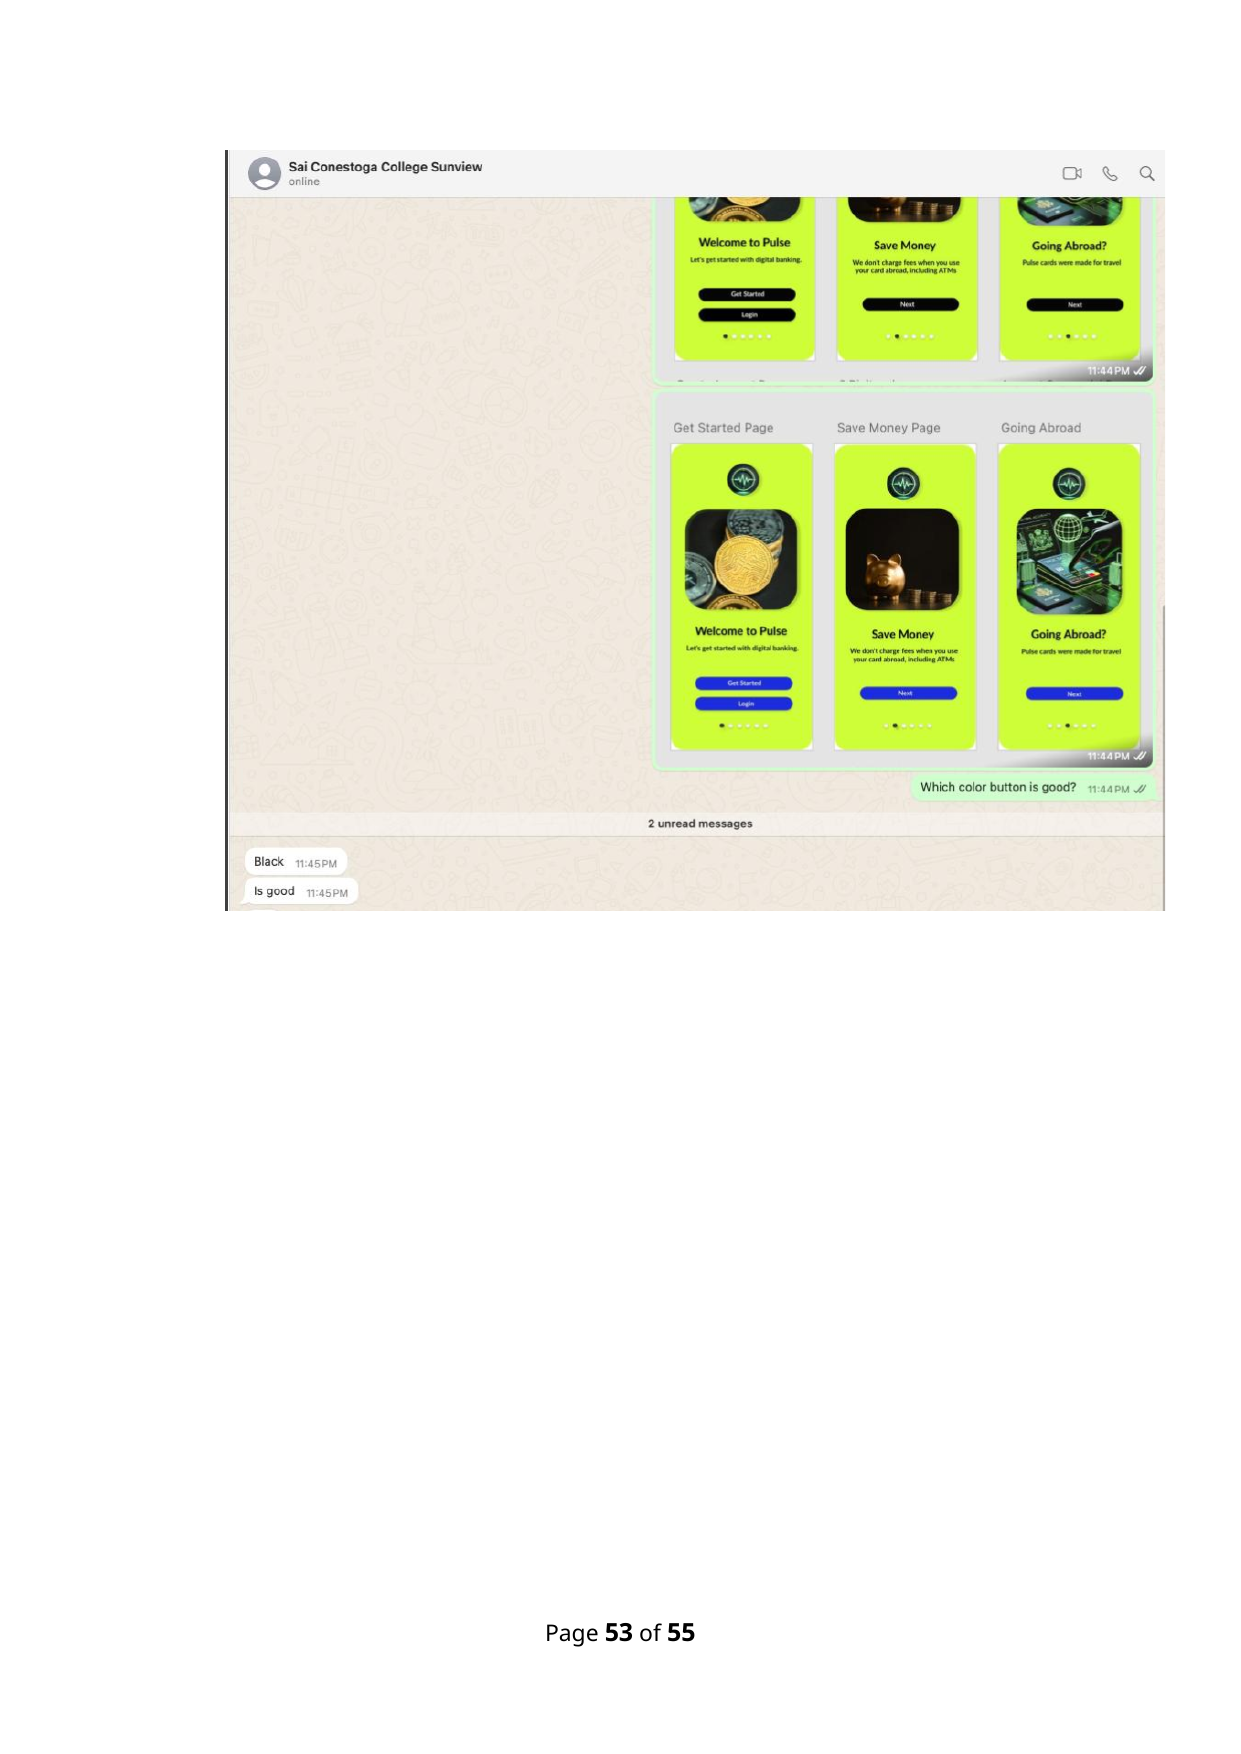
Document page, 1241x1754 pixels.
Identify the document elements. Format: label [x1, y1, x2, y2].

picture [225, 150, 1166, 911]
